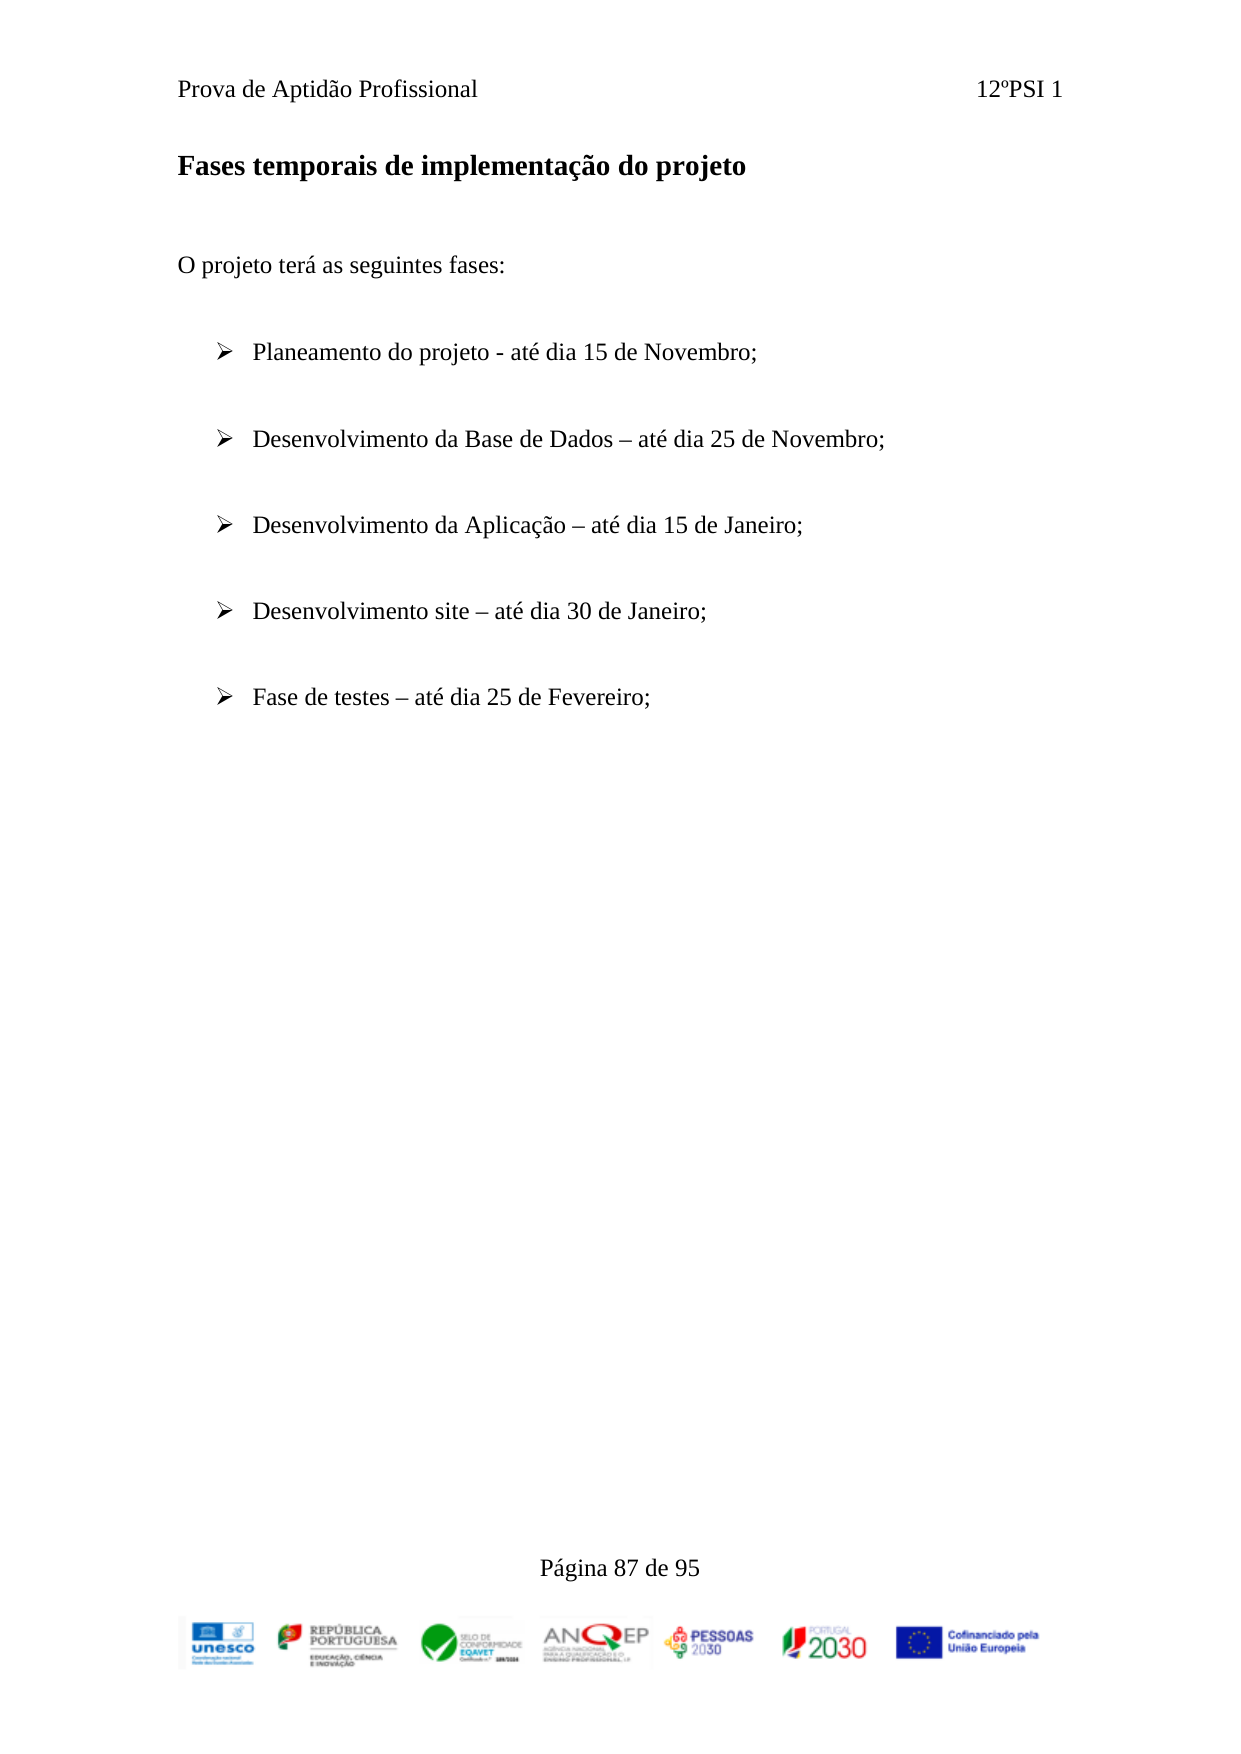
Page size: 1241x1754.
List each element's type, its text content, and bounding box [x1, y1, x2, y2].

list Planeamento do projeto - até dia 15 de Novembro; [215, 337, 1063, 366]
subtitle Fases temporais de implementação do projeto [177, 148, 1063, 181]
list Desenvolvimento da Base de Dados – até dia 25 de Novembro; [215, 424, 1063, 452]
list Desenvolvimento da Aplicação – até dia 15 de Janeiro; [215, 510, 1063, 539]
picture [177, 1615, 1084, 1677]
list Fase de testes – até dia 25 de Fevereiro; [215, 682, 1063, 711]
list Desenvolvimento site – até dia 30 de Janeiro; [215, 596, 1063, 625]
text O projeto terá as seguintes fases: [177, 250, 1063, 279]
